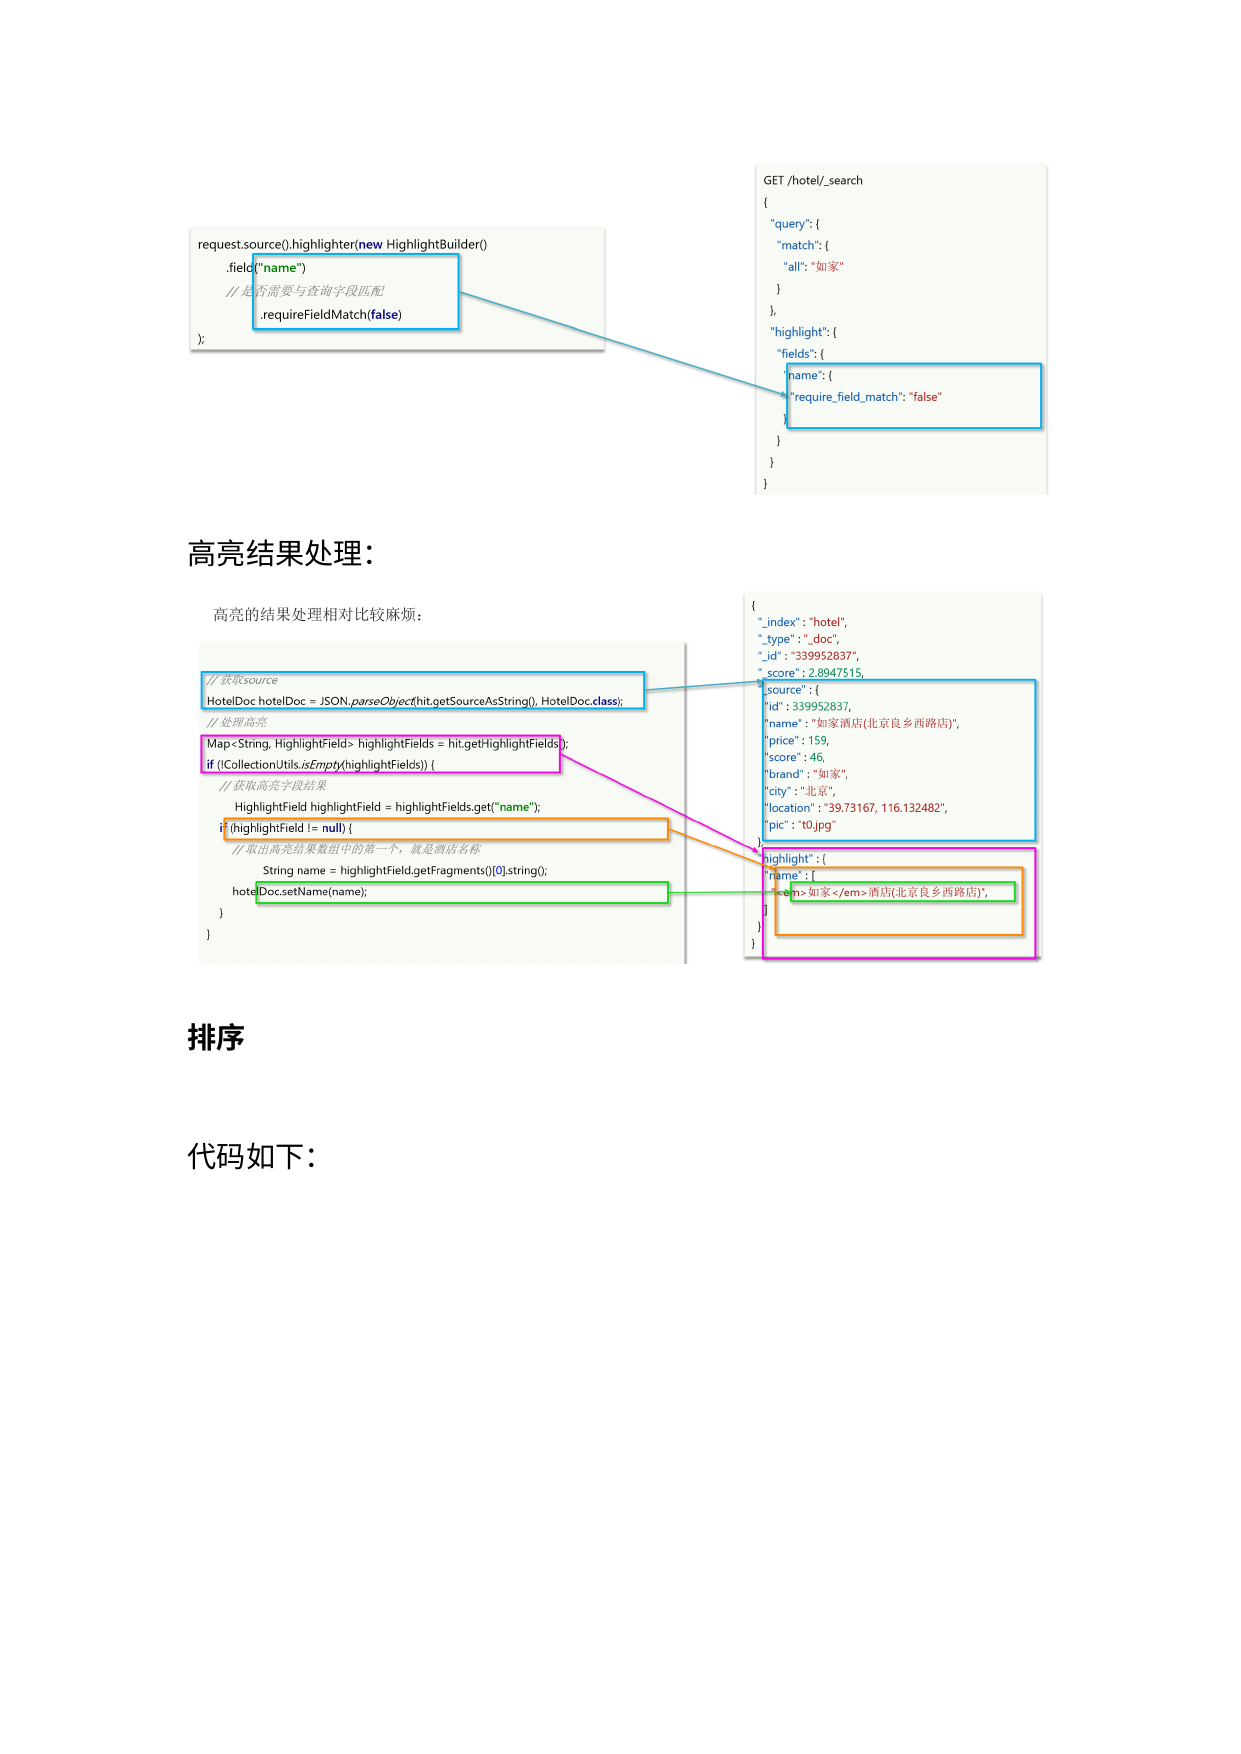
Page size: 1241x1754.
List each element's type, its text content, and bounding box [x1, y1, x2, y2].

subtitle 排序 [187, 1004, 1053, 1069]
picture [187, 584, 1051, 964]
picture [187, 162, 1053, 495]
text 高亮结果处理： [187, 519, 1053, 584]
text 代码如下： [187, 1122, 1053, 1187]
